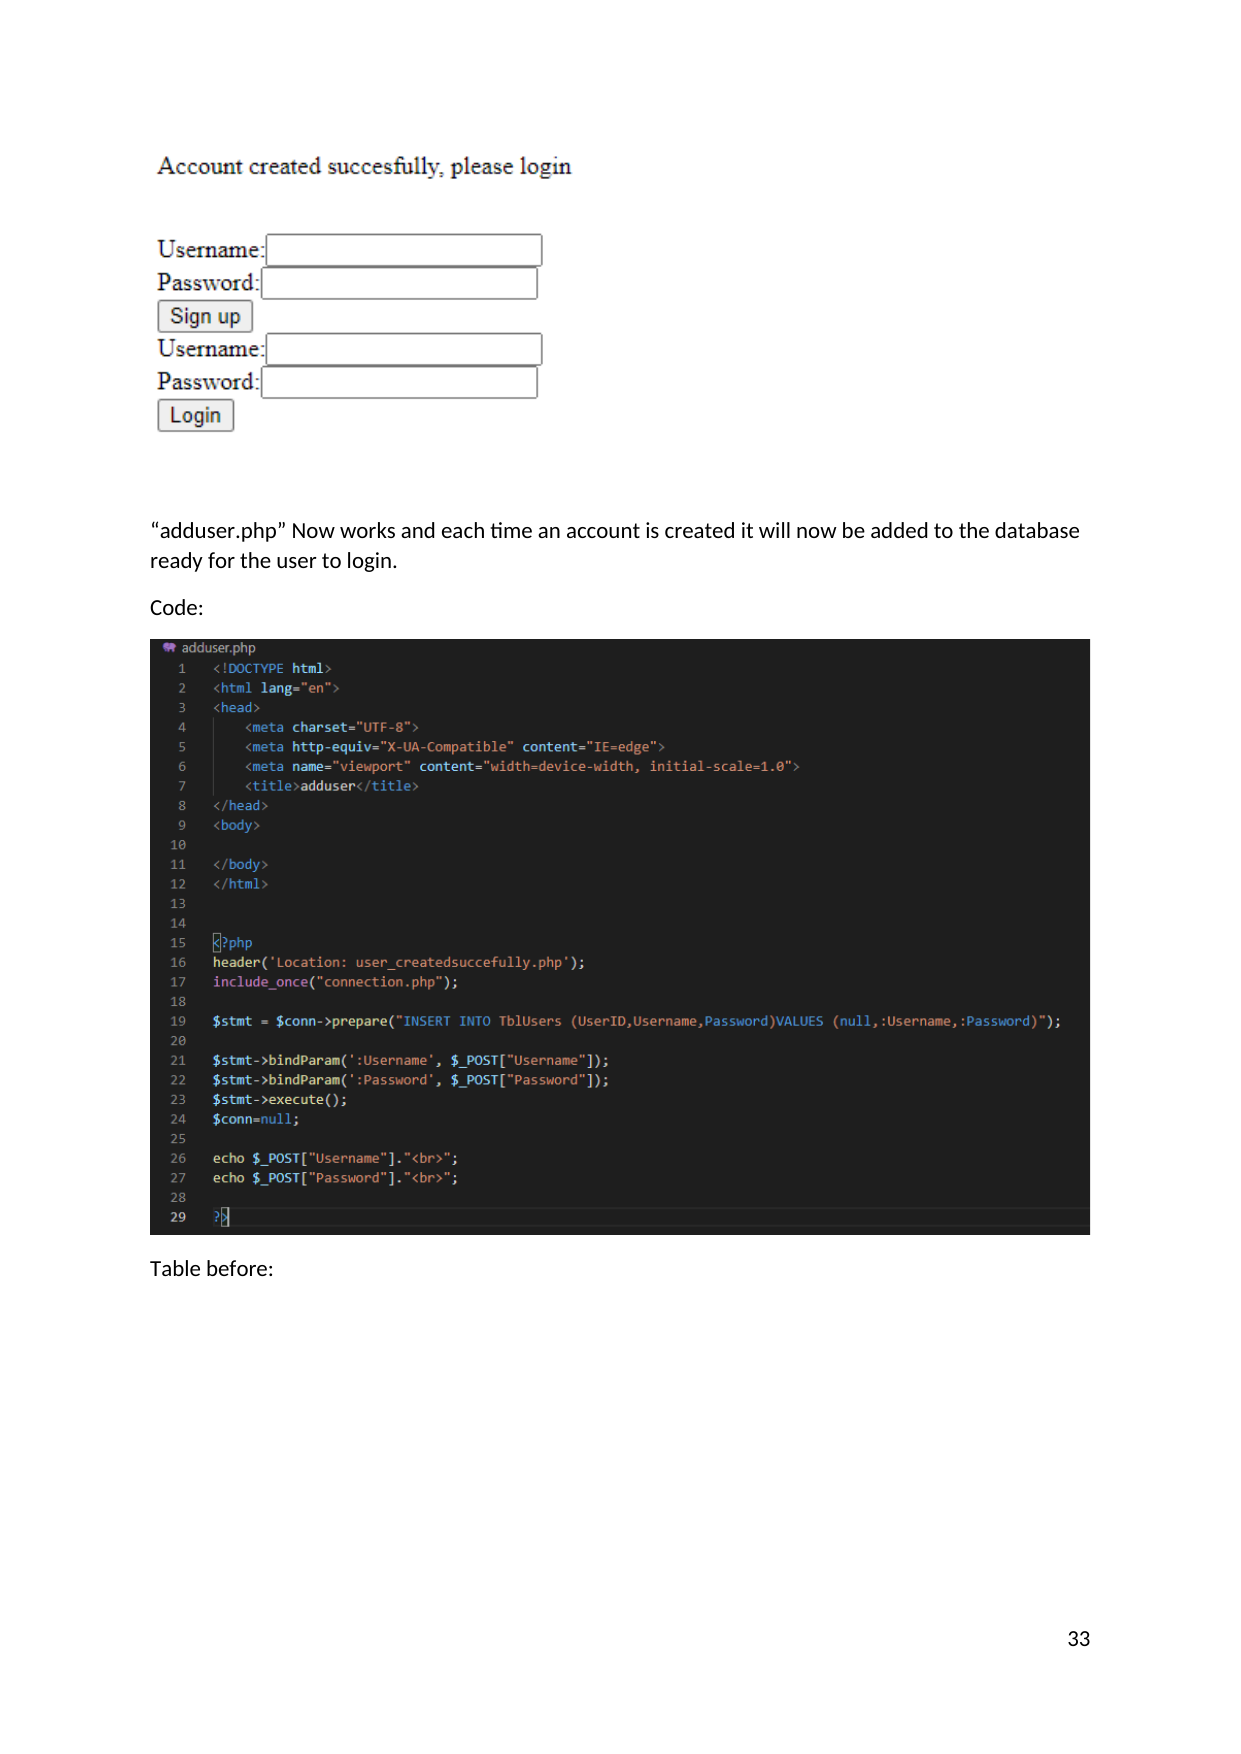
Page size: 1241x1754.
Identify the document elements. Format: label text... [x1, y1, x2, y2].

text Table before: [150, 1254, 1090, 1282]
text “adduser.php” Now works and each time an account is created it will now be added to the database ready for the user to login. [150, 516, 1090, 574]
text Code: [150, 593, 1090, 621]
picture [150, 150, 629, 451]
picture [150, 639, 1091, 1235]
